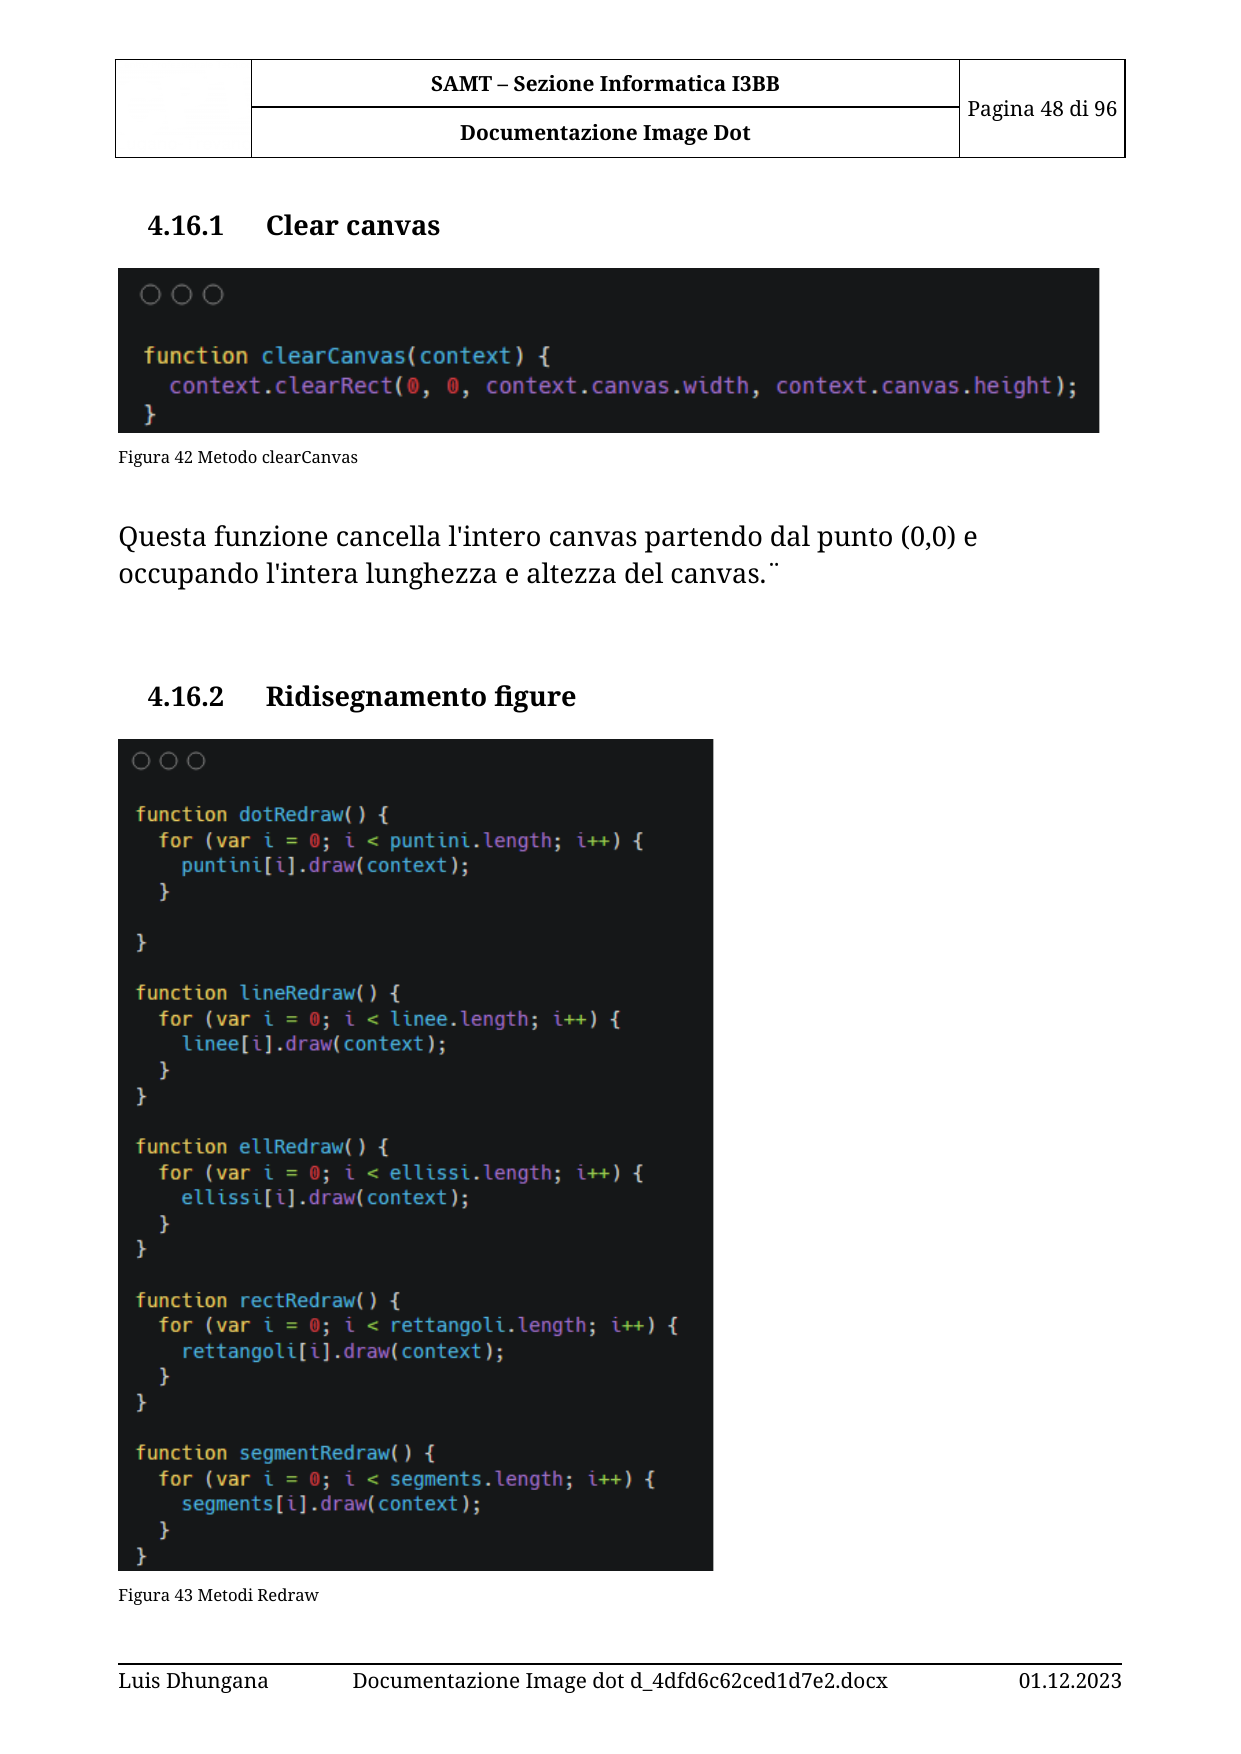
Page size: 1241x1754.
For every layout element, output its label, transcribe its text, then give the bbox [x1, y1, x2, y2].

subtitle Clear canvas [148, 207, 1122, 244]
picture [118, 268, 1100, 433]
picture [118, 739, 714, 1571]
picture [115, 60, 251, 157]
text Questa funzione cancella l'intero canvas partendo dal punto (0,0) e occupando l'intera lunghezza e altezza del canvas.¨ [118, 517, 1122, 591]
subtitle Ridisegnamento figure [148, 678, 1122, 715]
